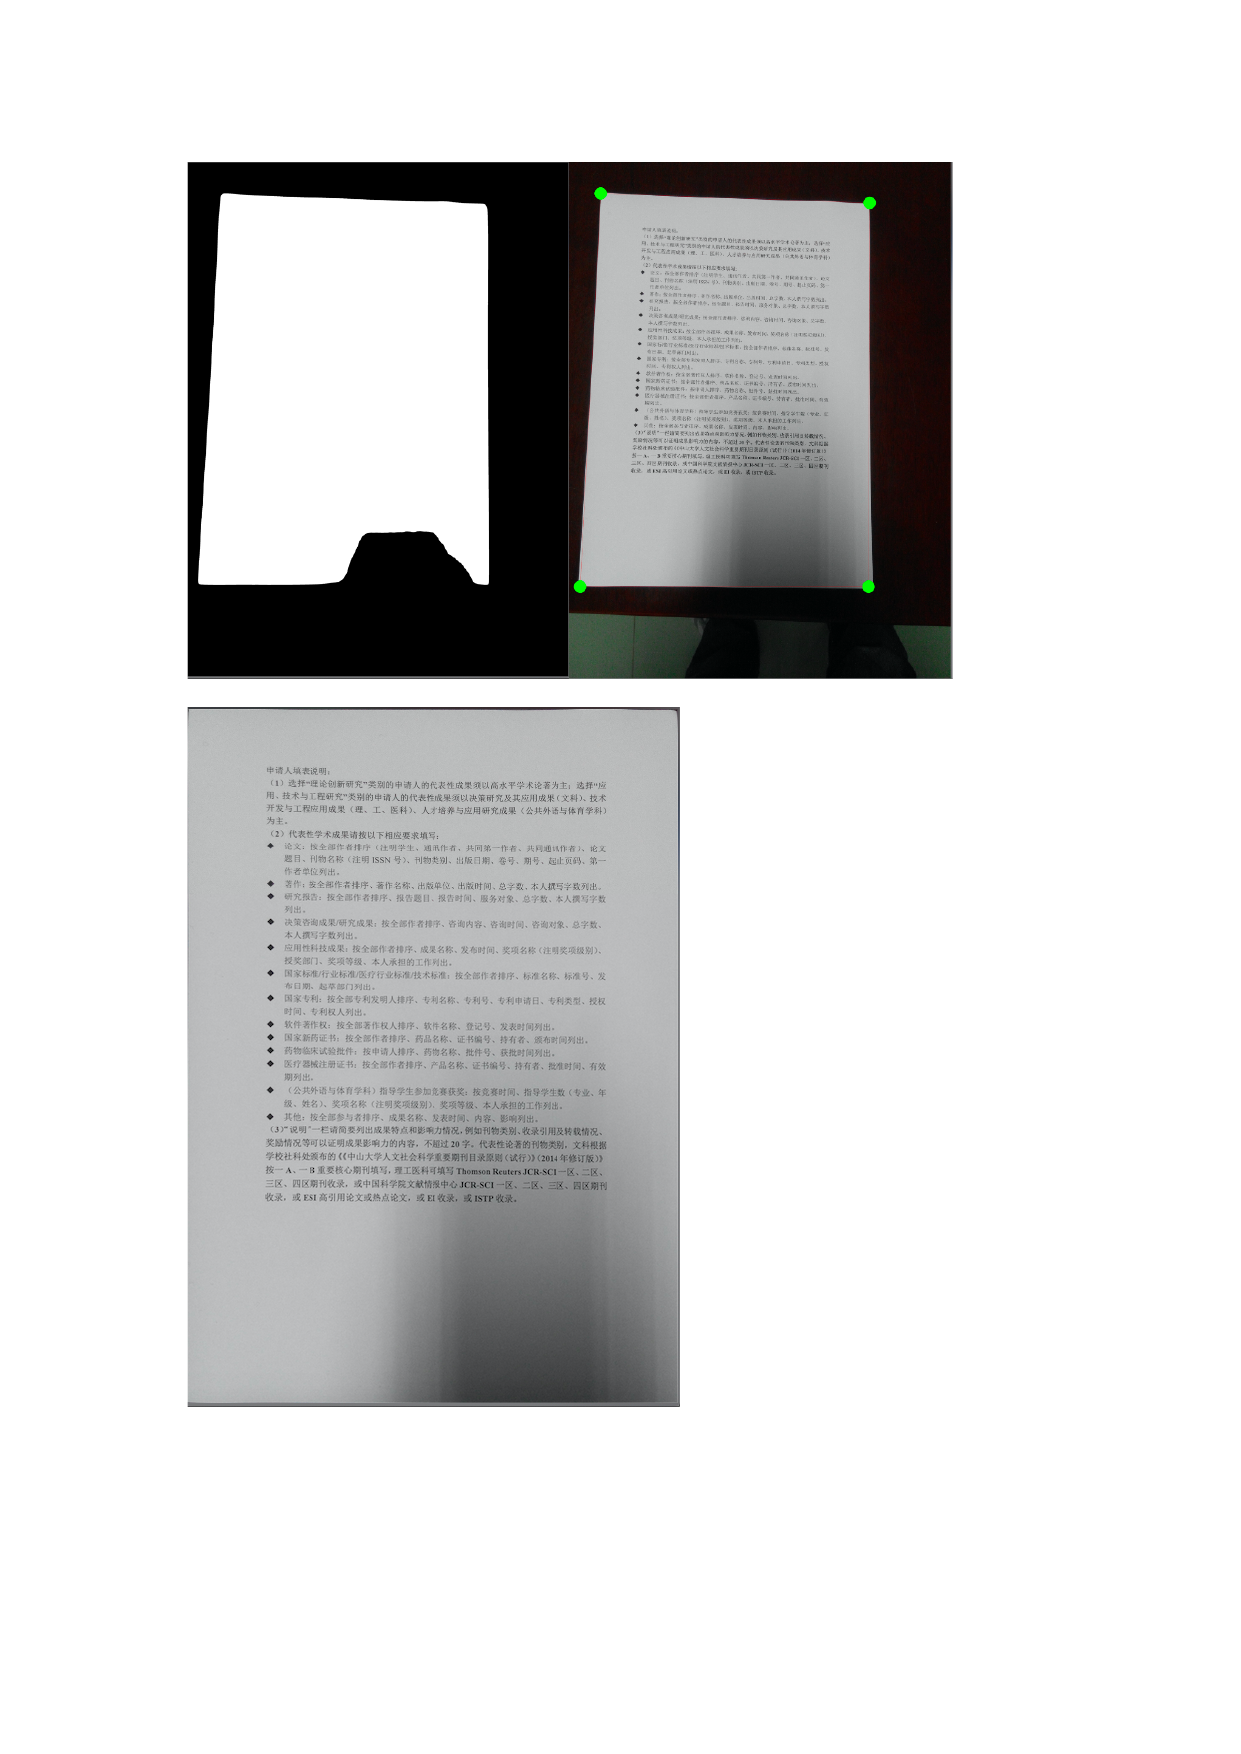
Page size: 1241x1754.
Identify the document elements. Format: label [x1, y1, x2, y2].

picture [187, 707, 680, 1407]
picture [187, 162, 953, 679]
